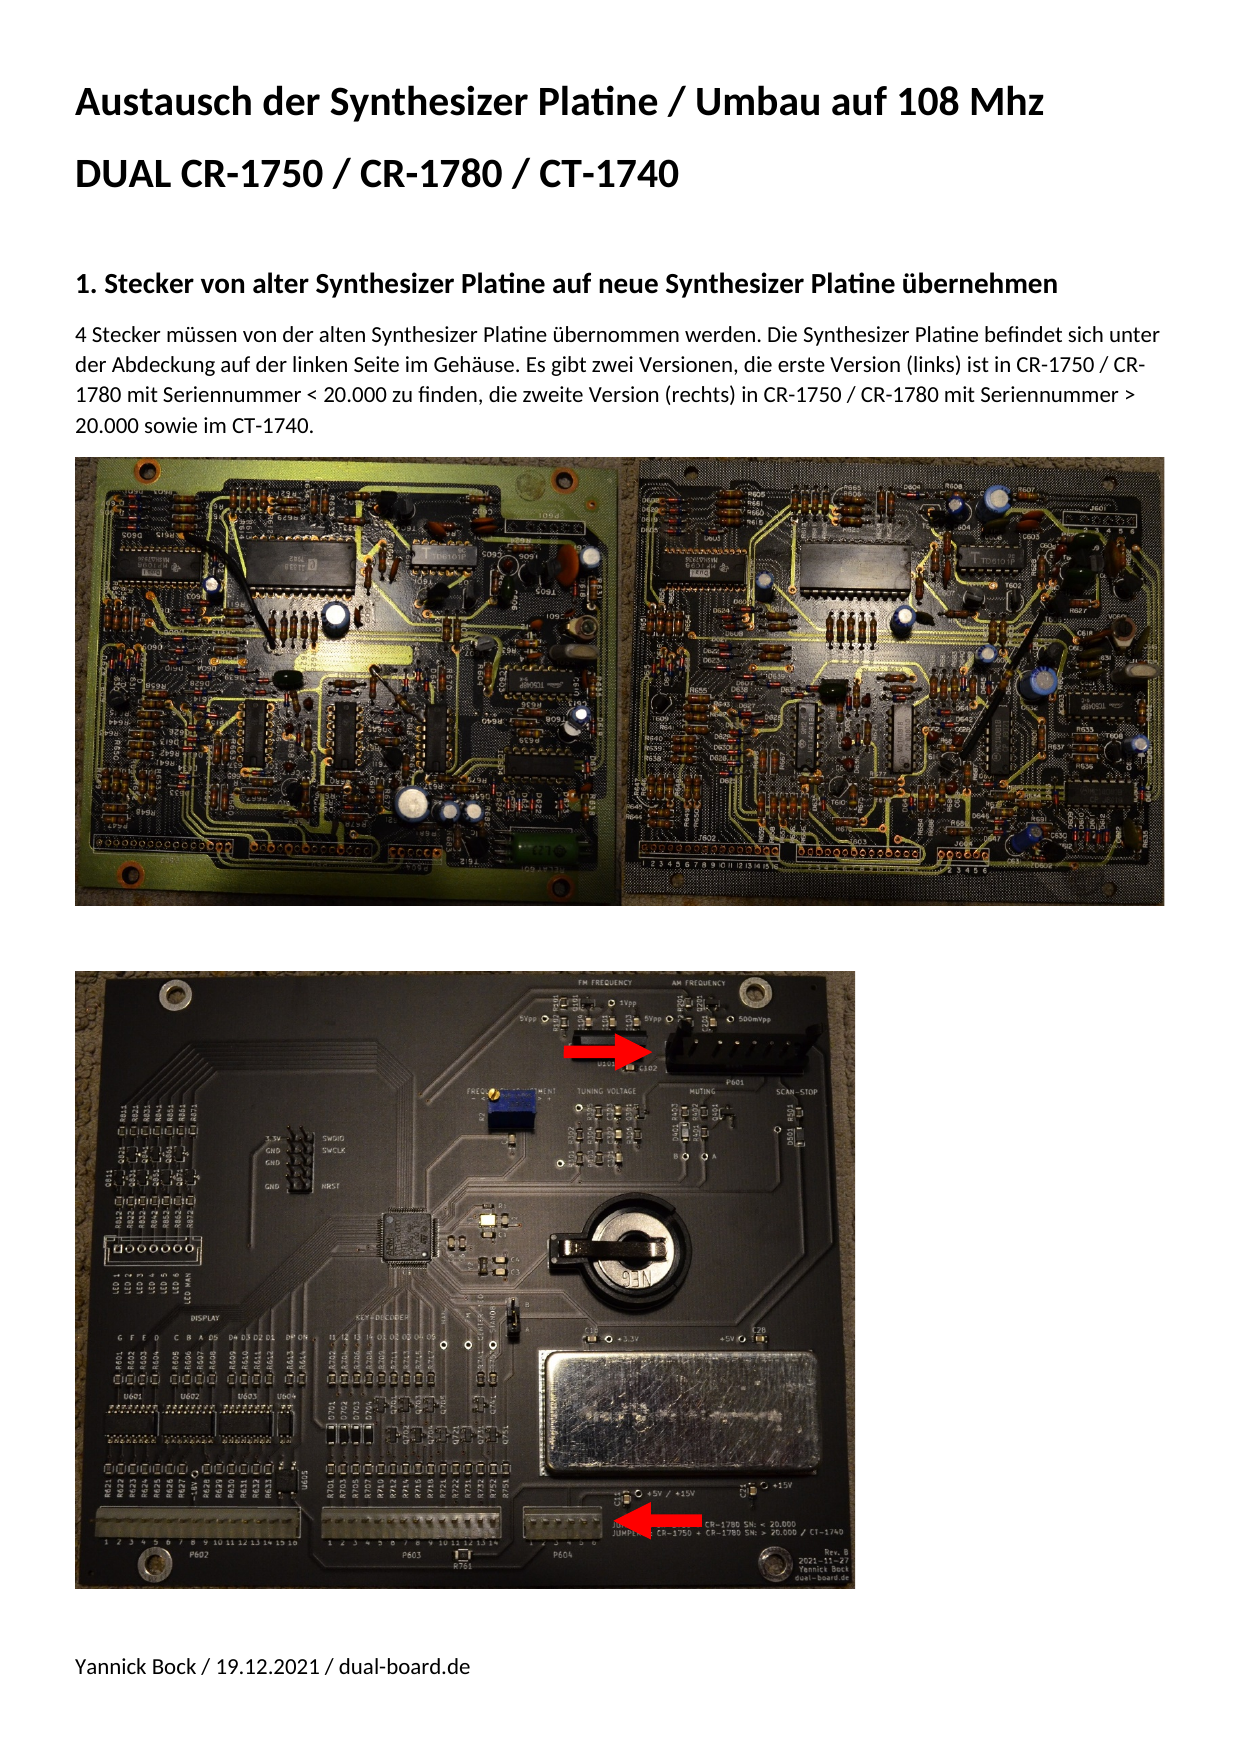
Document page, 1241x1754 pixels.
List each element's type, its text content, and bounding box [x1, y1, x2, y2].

text 4 Stecker müssen von der alten Synthesizer Platine übernommen werden. Die Synthesizer Platine befindet sich unter der Abdeckung auf der linken Seite im Gehäuse. Es gibt zwei Versionen, die erste Version (links) ist in CR-1750 / CR-1780 mit Seriennummer < 20.000 zu finden, die zweite Version (rechts) in CR-1750 / CR-1780 mit Seriennummer > 20.000 sowie im CT-1740. [75, 320, 1165, 439]
picture [75, 971, 855, 1589]
picture [75, 457, 1165, 906]
text 1. Stecker von alter Synthesizer Platine auf neue Synthesizer Platine übernehmen [75, 265, 1165, 301]
text Austausch der Synthesizer Platine / Umbau auf 108 Mhz [75, 75, 1165, 126]
text DUAL CR-1750 / CR-1780 / CT-1740 [75, 147, 1165, 197]
